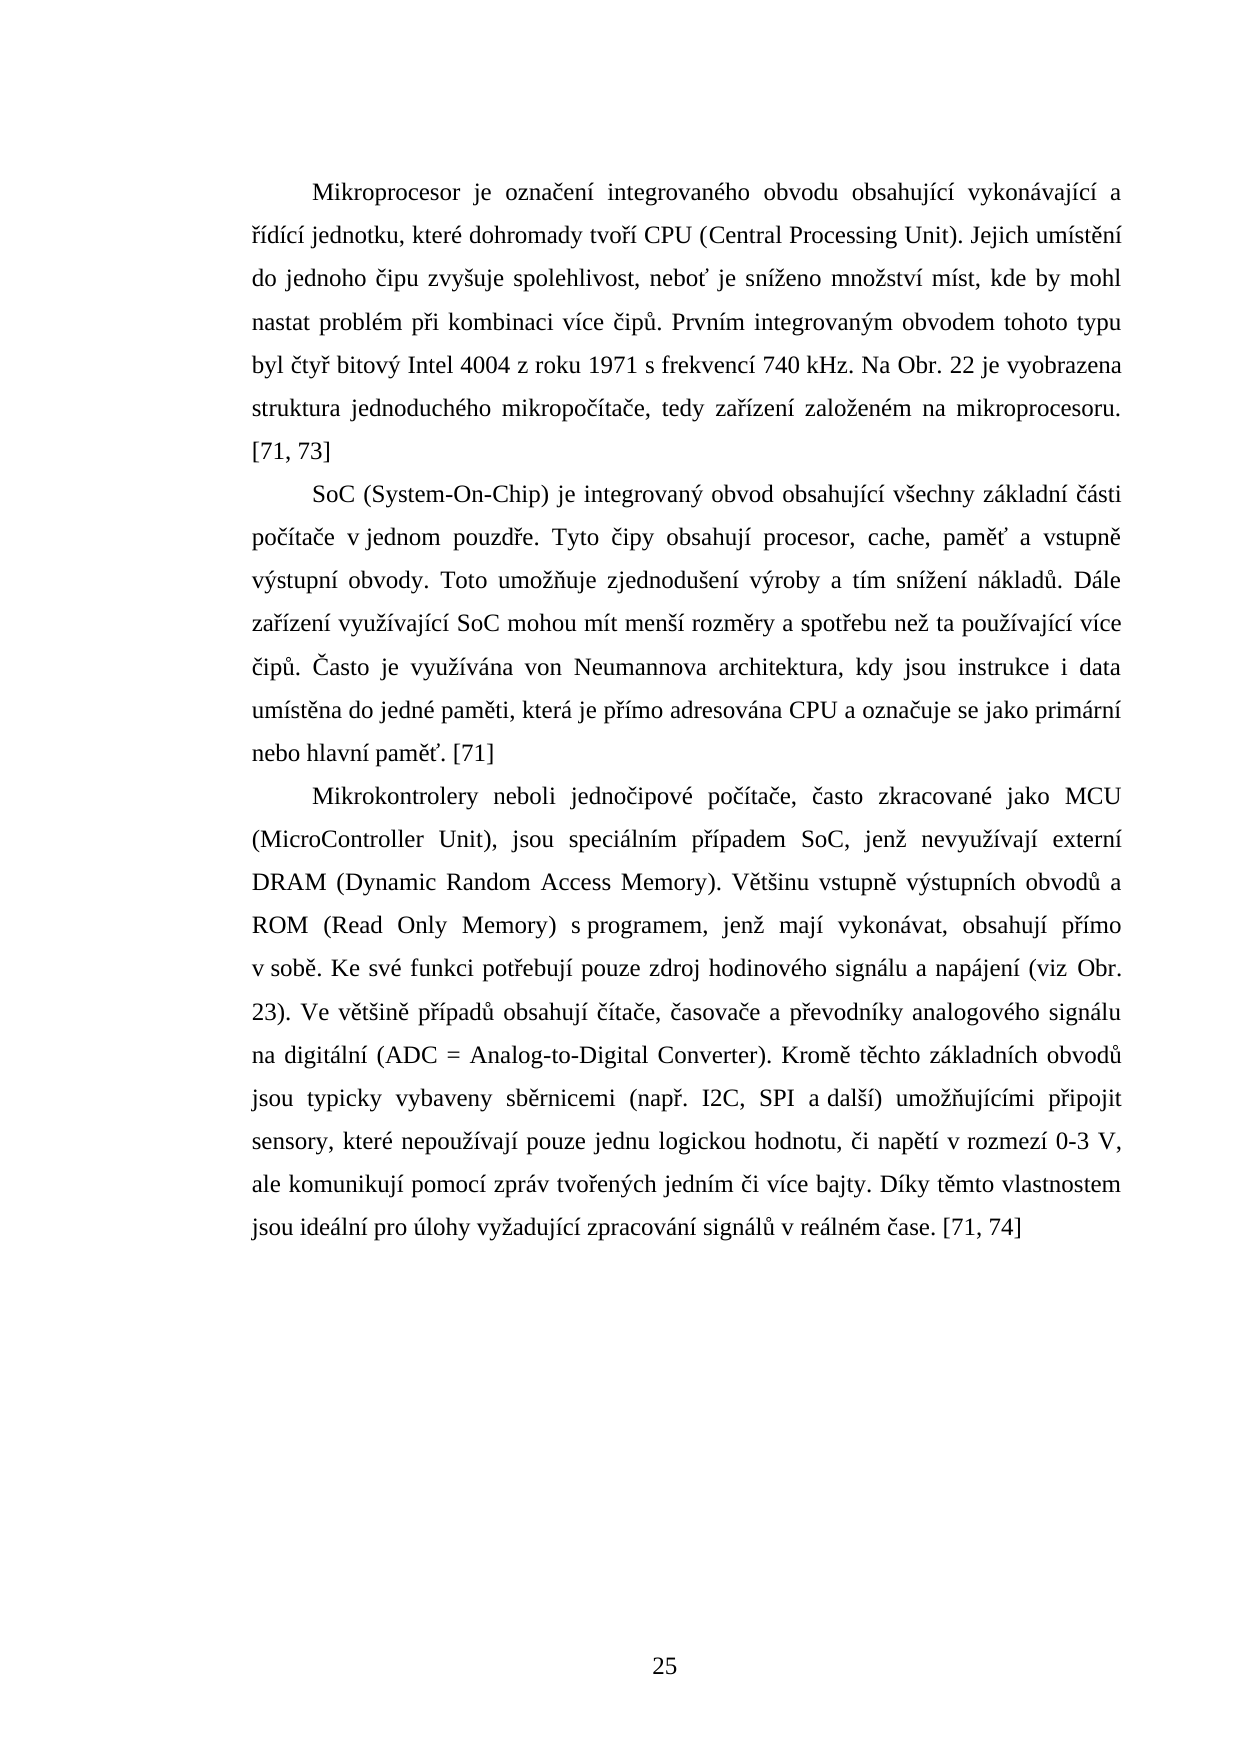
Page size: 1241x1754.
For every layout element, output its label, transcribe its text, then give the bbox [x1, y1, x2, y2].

text Mikrokontrolery neboli jednočipové počítače, často zkracované jako MCU (MicroController Unit), jsou speciálním případem SoC, jenž nevyužívají externí DRAM (Dynamic Random Access Memory). Většinu vstupně výstupních obvodů a ROM (Read Only Memory) s programem, jenž mají vykonávat, obsahují přímo v sobě. Ke své funkci potřebují pouze zdroj hodinového signálu a napájení (viz Obr. 23). Ve většině případů obsahují čítače, časovače a převodníky analogového signálu na digitální (ADC = Analog-to-Digital Converter). Kromě těchto základních obvodů jsou typicky vybaveny sběrnicemi (např. I2C, SPI a další) umožňujícími připojit sensory, které nepoužívají pouze jednu logickou hodnotu, či napětí v rozmezí 0-3 V, ale komunikují pomocí zpráv tvořených jedním či více bajty. Díky těmto vlastnostem jsou ideální pro úlohy vyžadující zpracování signálů v reálném čase. [252, 781, 1122, 1241]
text Mikroprocesor je označení integrovaného obvodu obsahující vykonávající a řídící jednotku, které dohromady tvoří CPU (Central Processing Unit). Jejich umístění do jednoho čipu zvyšuje spolehlivost, neboť je sníženo množství míst, kde by mohl nastat problém při kombinaci více čipů. Prvním integrovaným obvodem tohoto typu byl čtyř bitový Intel 4004 z roku 1971 s frekvencí 740 kHz. Na Obr. 22 je vyobrazena struktura jednoduchého mikropočítače, tedy zařízení založeném na mikroprocesoru. [252, 177, 1122, 465]
text SoC (System-On-Chip) je integrovaný obvod obsahující všechny základní části počítače v jednom pouzdře. Tyto čipy obsahují procesor, cache, paměť a vstupně výstupní obvody. Toto umožňuje zjednodušení výroby a tím snížení nákladů. Dále zařízení využívající SoC mohou mít menší rozměry a spotřebu než ta používající více čipů. Často je využívána von Neumannova architektura, kdy jsou instrukce i data umístěna do jedné paměti, která je přímo adresována CPU a označuje se jako primární nebo hlavní paměť. [252, 479, 1122, 767]
